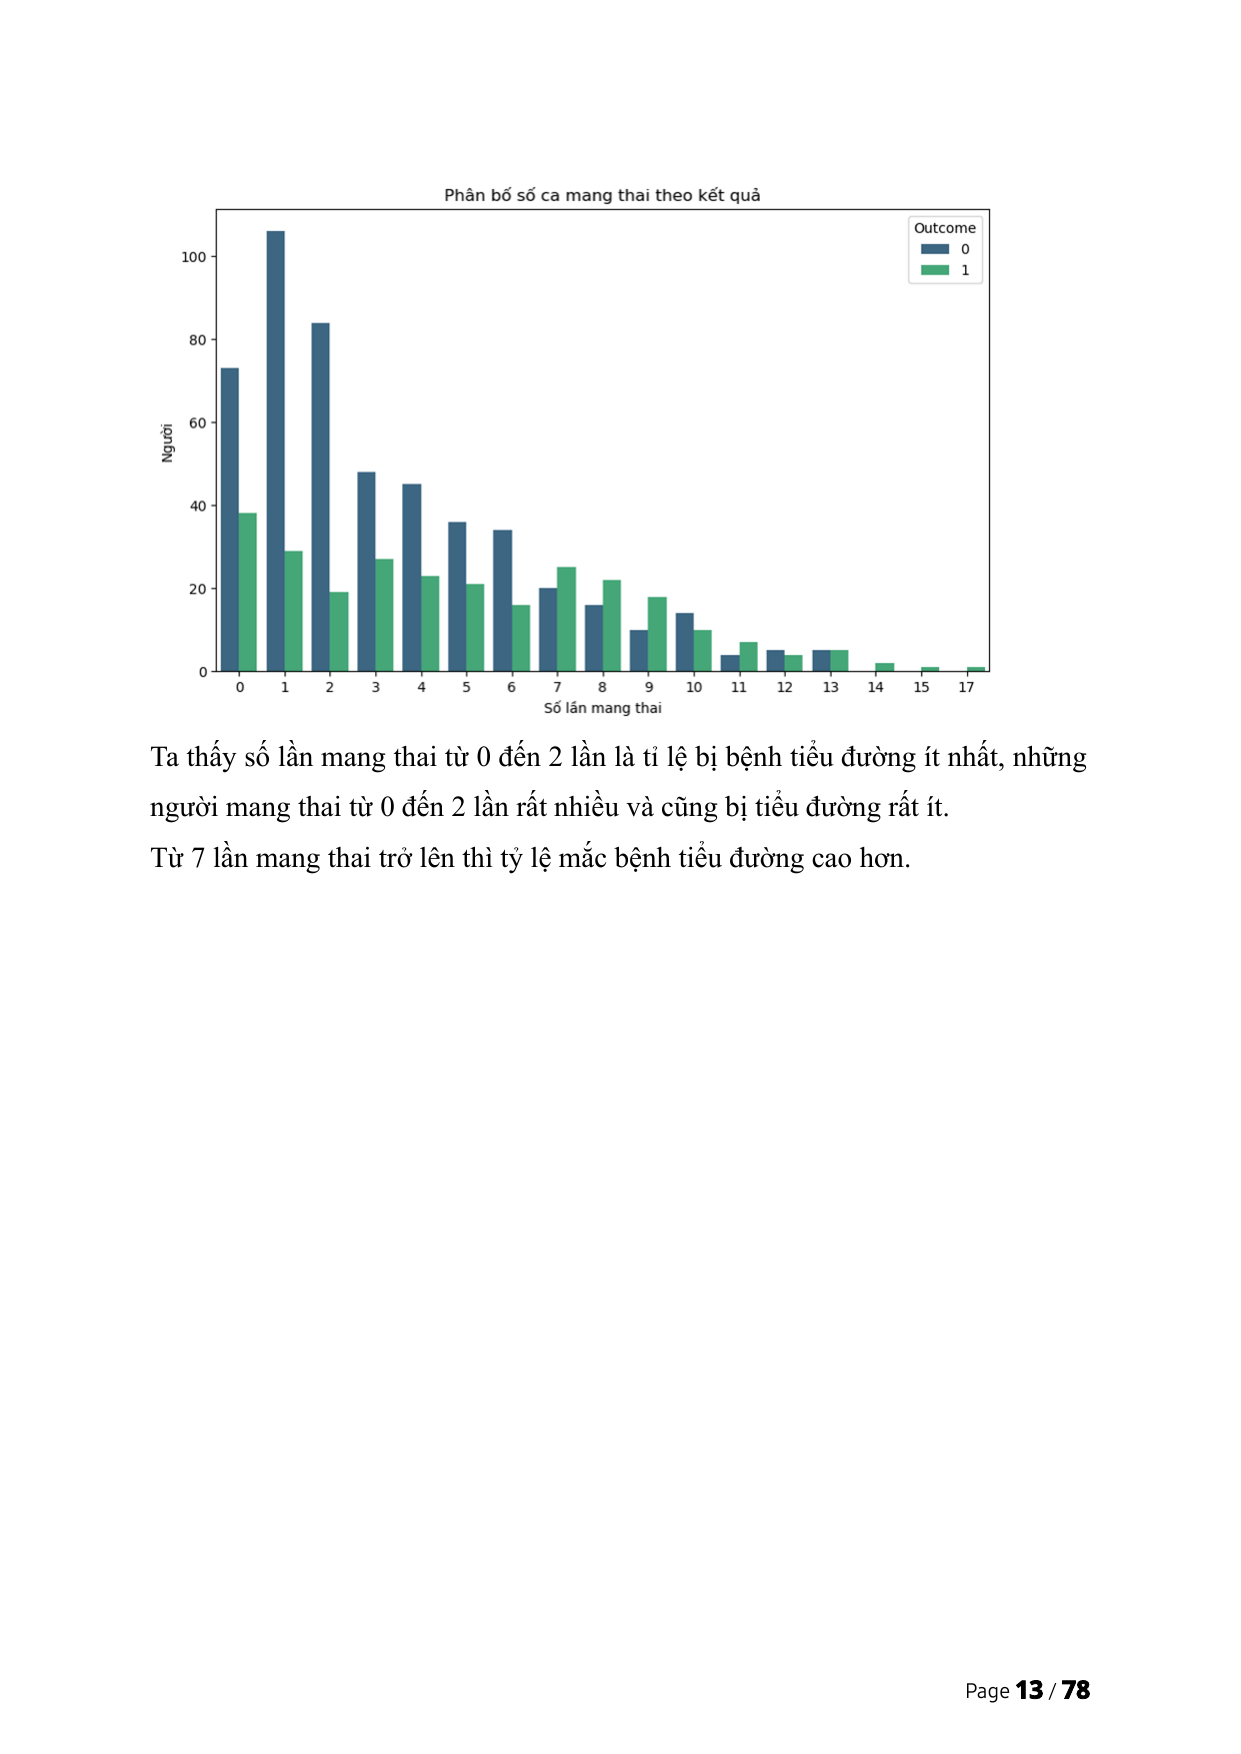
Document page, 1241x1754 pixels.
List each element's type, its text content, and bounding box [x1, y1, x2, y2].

text Ta thấy số lần mang thai từ 0 đến 2 lần là tỉ lệ bị bệnh tiểu đường ít nhất, những người mang thai từ 0 đến 2 lần rất nhiều và cũng bị tiểu đường rất ít. [150, 739, 1090, 823]
picture [150, 177, 999, 726]
text Từ 7 lần mang thai trở lên thì tỷ lệ mắc bệnh tiểu đường cao hơn. [150, 840, 1090, 873]
